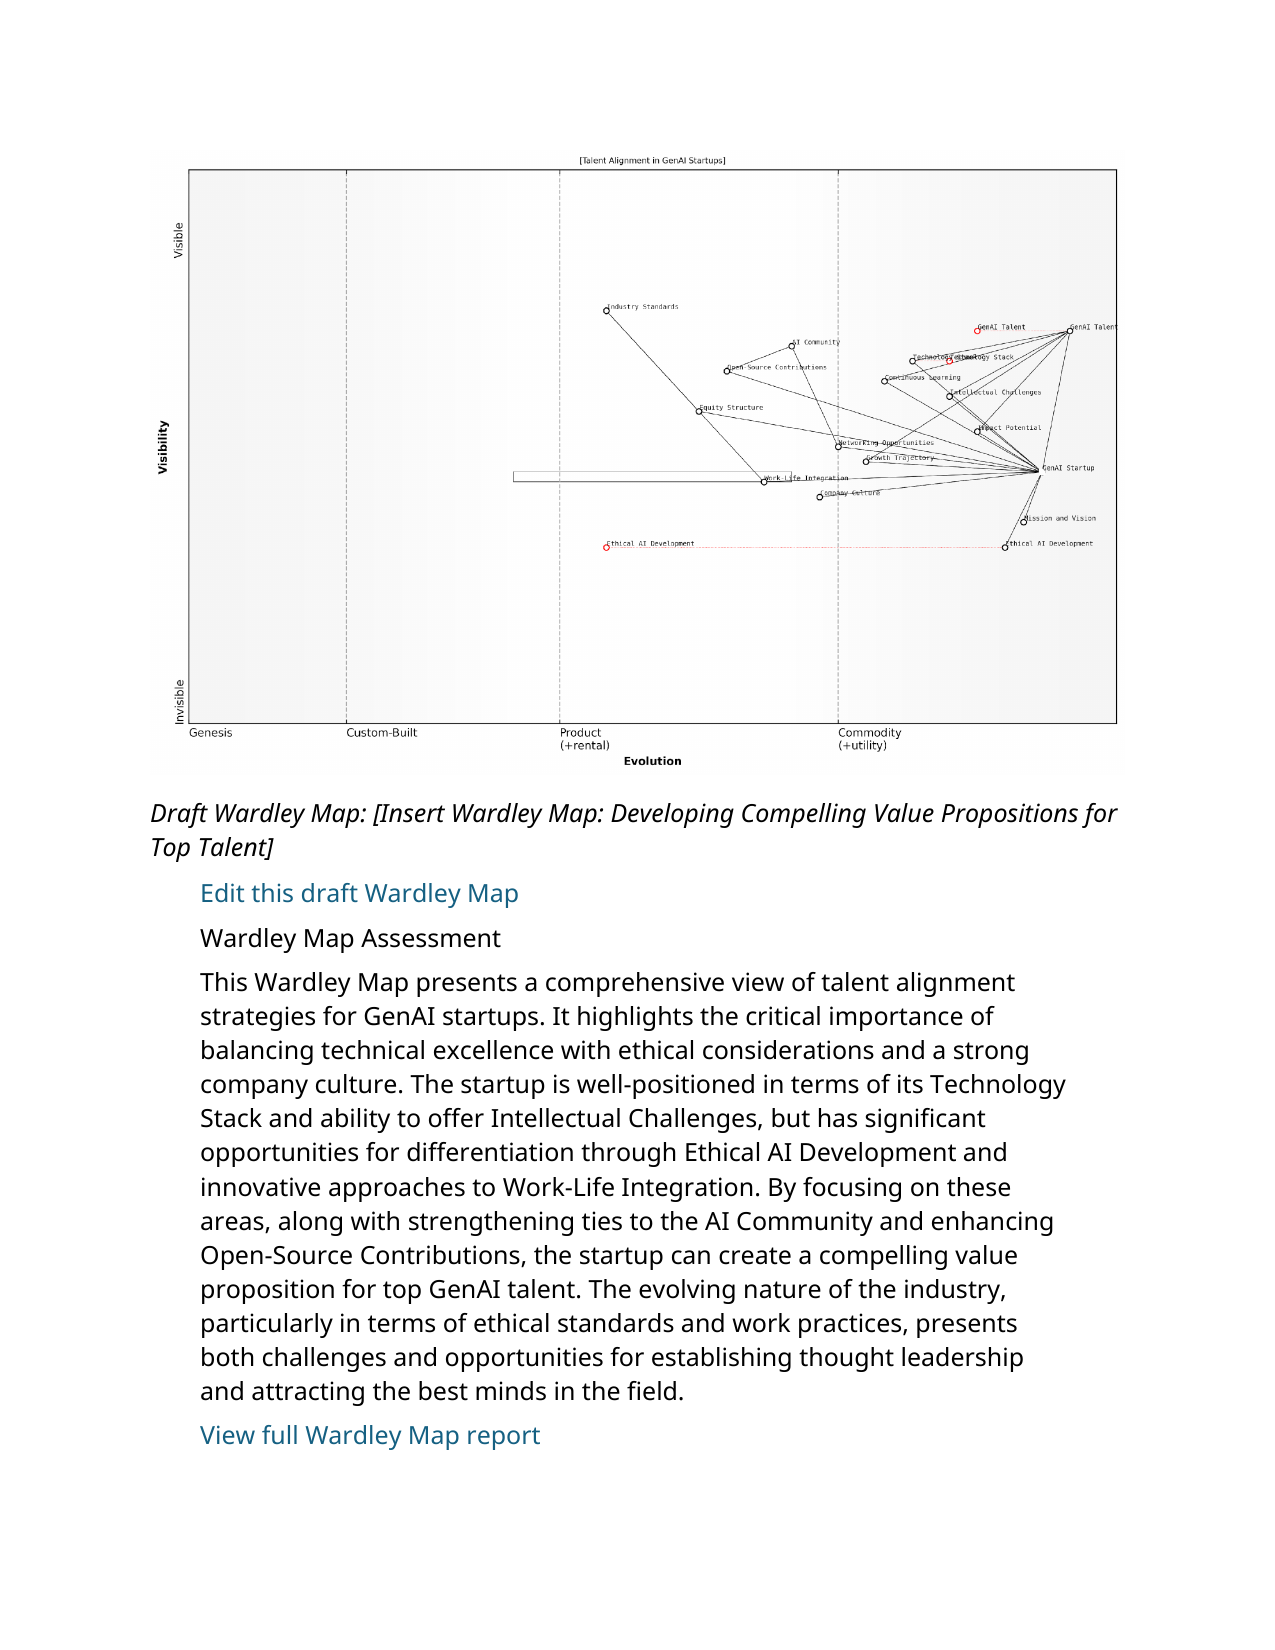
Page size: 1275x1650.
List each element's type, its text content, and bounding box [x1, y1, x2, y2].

text Draft Wardley Map: [Insert Wardley Map: Developing Compelling Value Propositions for Top Talent] [150, 795, 1125, 863]
text This Wardley Map presents a comprehensive view of talent alignment strategies for GenAI startups. It highlights the critical importance of balancing technical excellence with ethical considerations and a strong company culture. The startup is well-positioned in terms of its Technology Stack and ability to offer Intellectual Challenges, but has significant opportunities for differentiation through Ethical AI Development and innovative approaches to Work-Life Integration. By focusing on these areas, along with strengthening ties to the AI Community and enhancing Open-Source Contributions, the startup can create a compelling value proposition for top GenAI talent. The evolving nature of the industry, particularly in terms of ethical standards and work practices, presents both challenges and opportunities for establishing thought leadership and attracting the best minds in the field. [200, 965, 1075, 1408]
text Edit this draft Wardley Map [200, 876, 1075, 910]
text Wardley Map Assessment [200, 920, 1075, 954]
picture [150, 150, 1125, 775]
text View full Wardley Map report [200, 1418, 1075, 1452]
